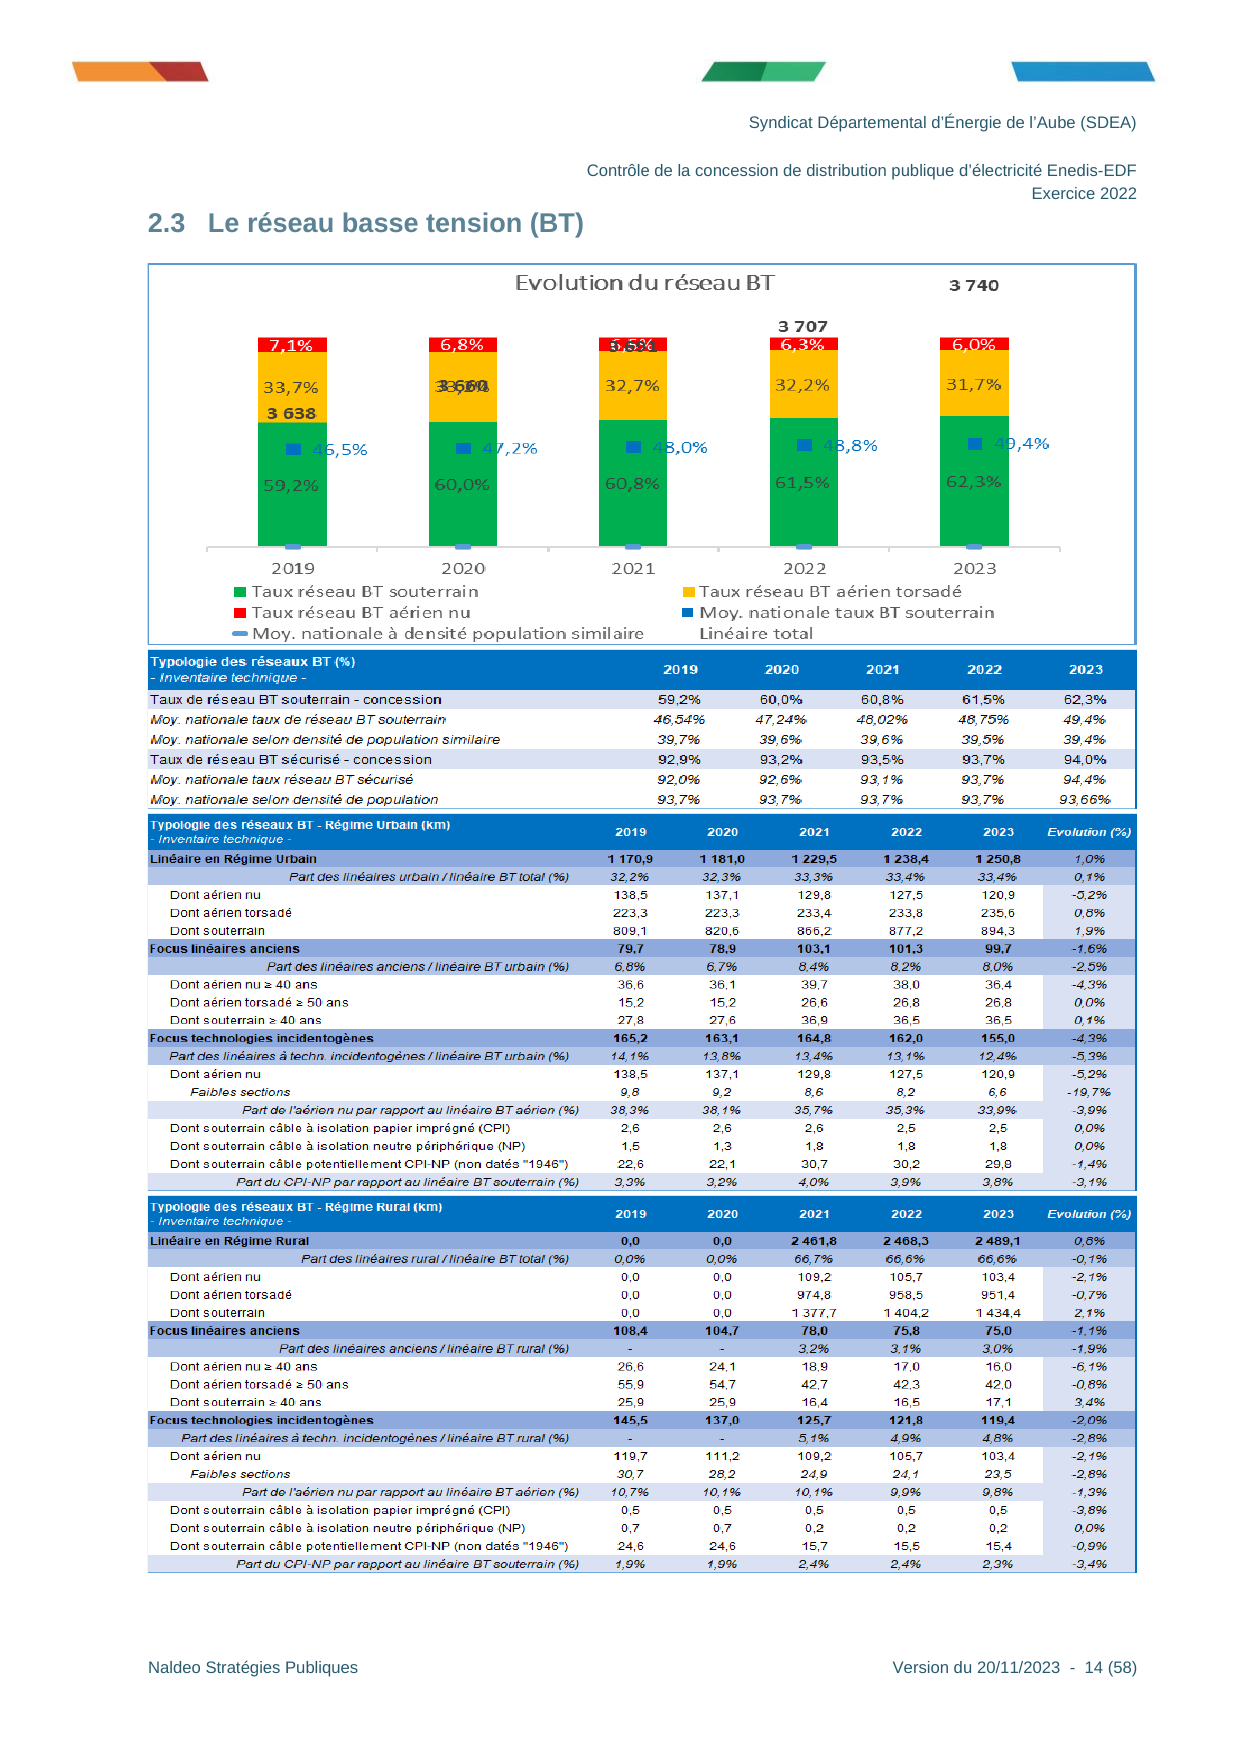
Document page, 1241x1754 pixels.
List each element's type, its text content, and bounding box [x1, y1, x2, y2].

picture [147, 813, 1137, 1191]
subtitle Le réseau basse tension (BT) [148, 207, 1137, 238]
picture [147, 263, 1137, 645]
picture [16, 59, 1241, 84]
picture [147, 1195, 1137, 1573]
picture [147, 649, 1137, 809]
